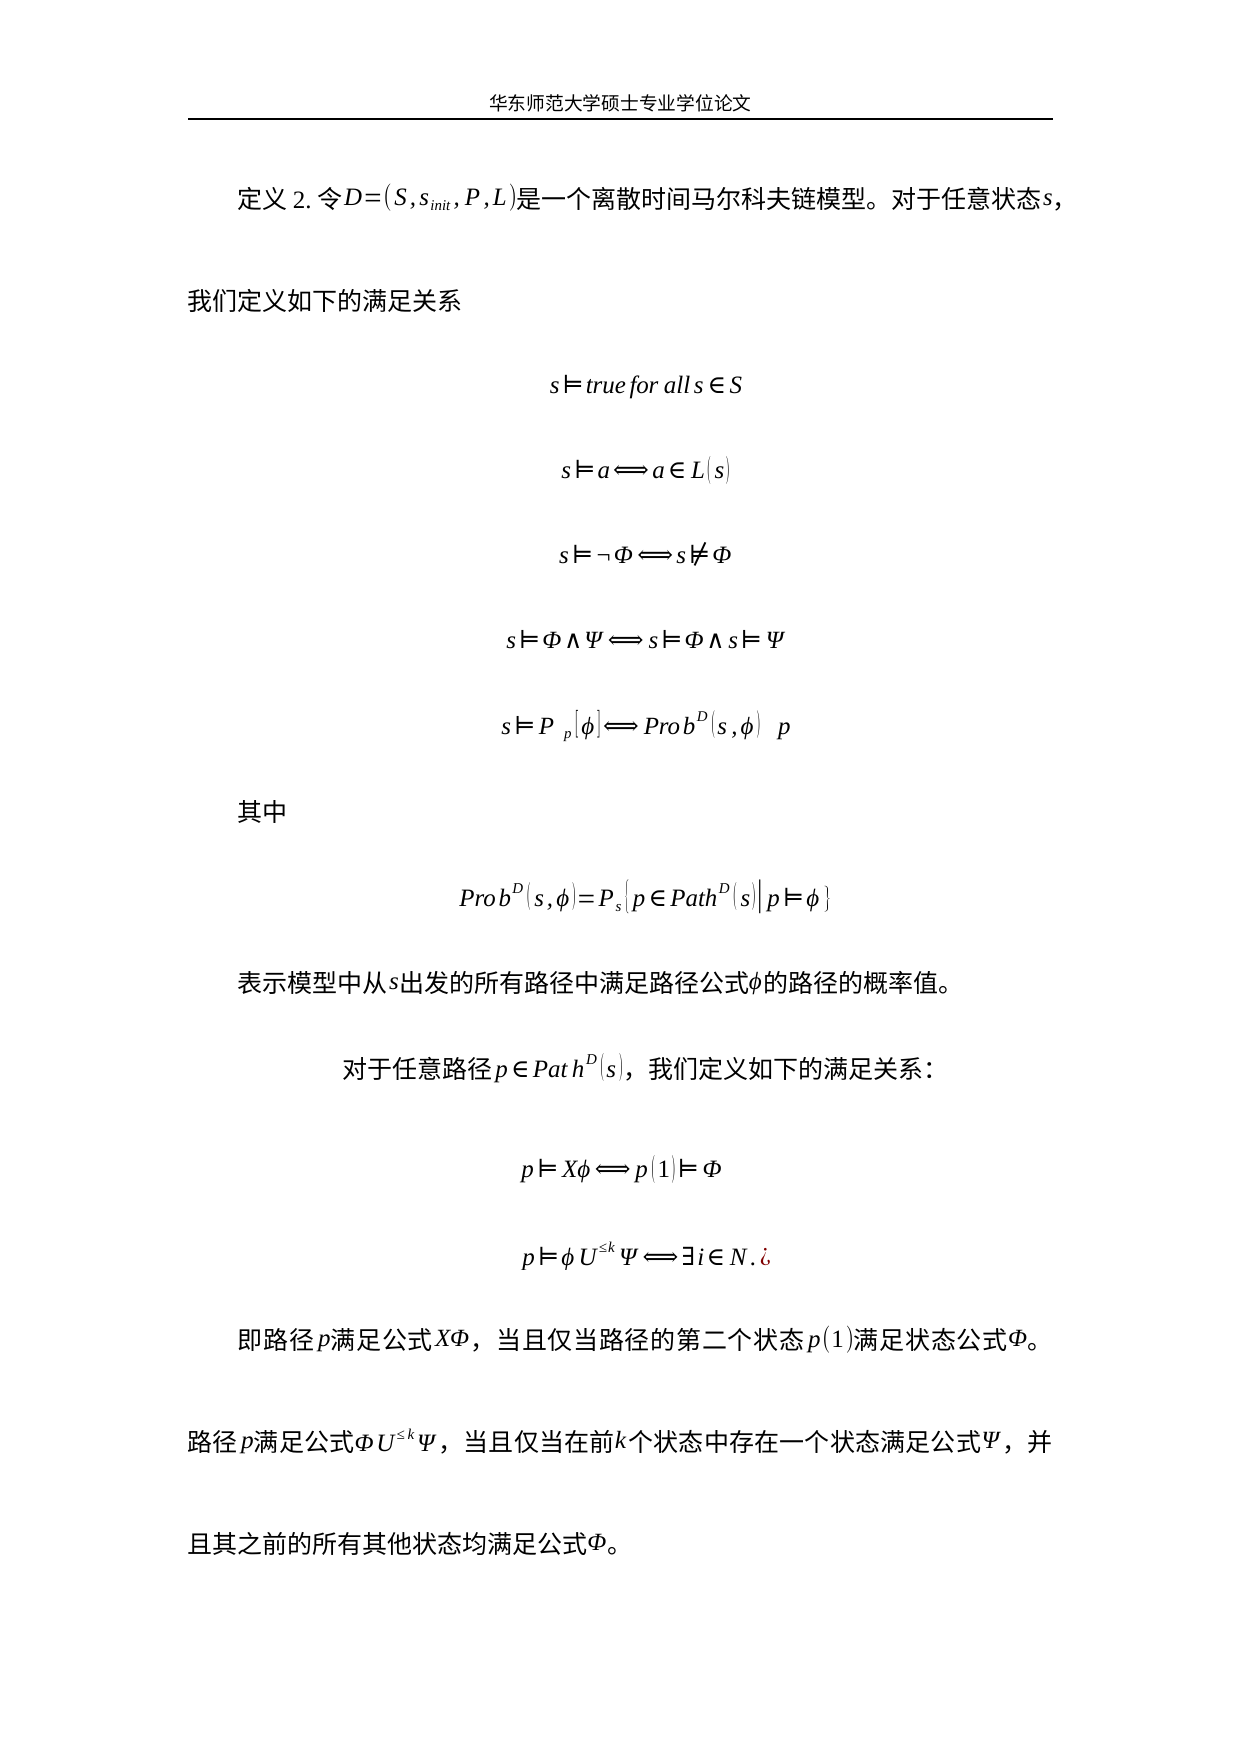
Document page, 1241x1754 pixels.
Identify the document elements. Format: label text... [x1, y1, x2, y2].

text 对于任意路径，我们定义如下的满足关系： [187, 1033, 1053, 1203]
text 其中 [187, 776, 1053, 844]
text 即路径满足公式，当且仅当路径的第二个状态满足状态公式。路径满足公式，当且仅当在前个状态中存在一个状态满足公式，并且其之前的所有其他状态均满足公式。 [187, 1305, 1053, 1577]
text 表示模型中从出发的所有路径中满足路径公式的路径的概率值。 [187, 947, 1053, 1015]
text 定义2. 令是一个离散时间马尔科夫链模型。对于任意状态，我们定义如下的满足关系 [187, 164, 1053, 334]
